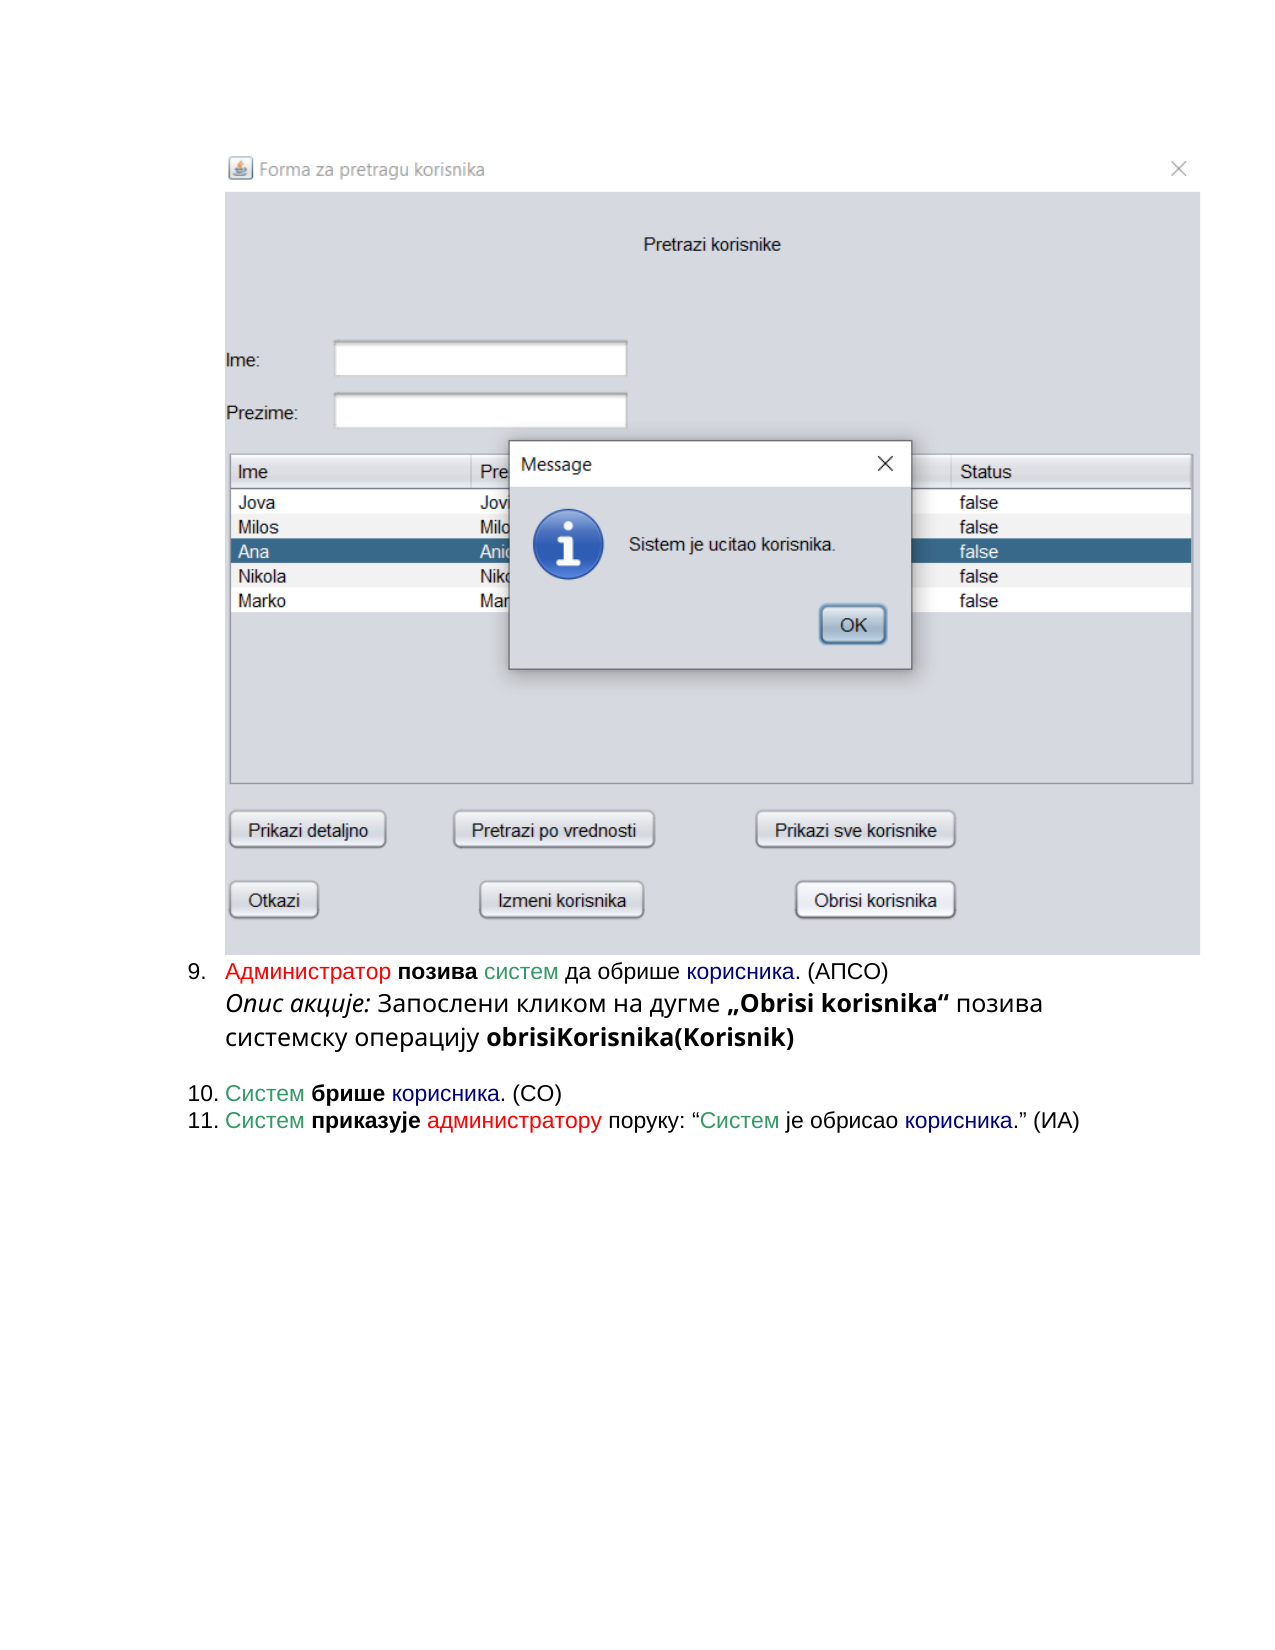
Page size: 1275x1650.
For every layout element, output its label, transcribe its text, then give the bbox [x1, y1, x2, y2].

list Систем брише корисника. (СО) [187, 1080, 1125, 1107]
list Опис акције: Запослени кликом на дугме „Obrisi korisnika“ позива системску операцију obrisiKorisnika(Korisnik) [225, 986, 1125, 1054]
list Систем приказује администратору поруку: “Систем је обрисао корисника.” (ИА) [187, 1107, 1125, 1133]
list Администратор позива систем да обрише корисника. (АПСО) [187, 954, 1125, 986]
picture [225, 150, 1200, 955]
